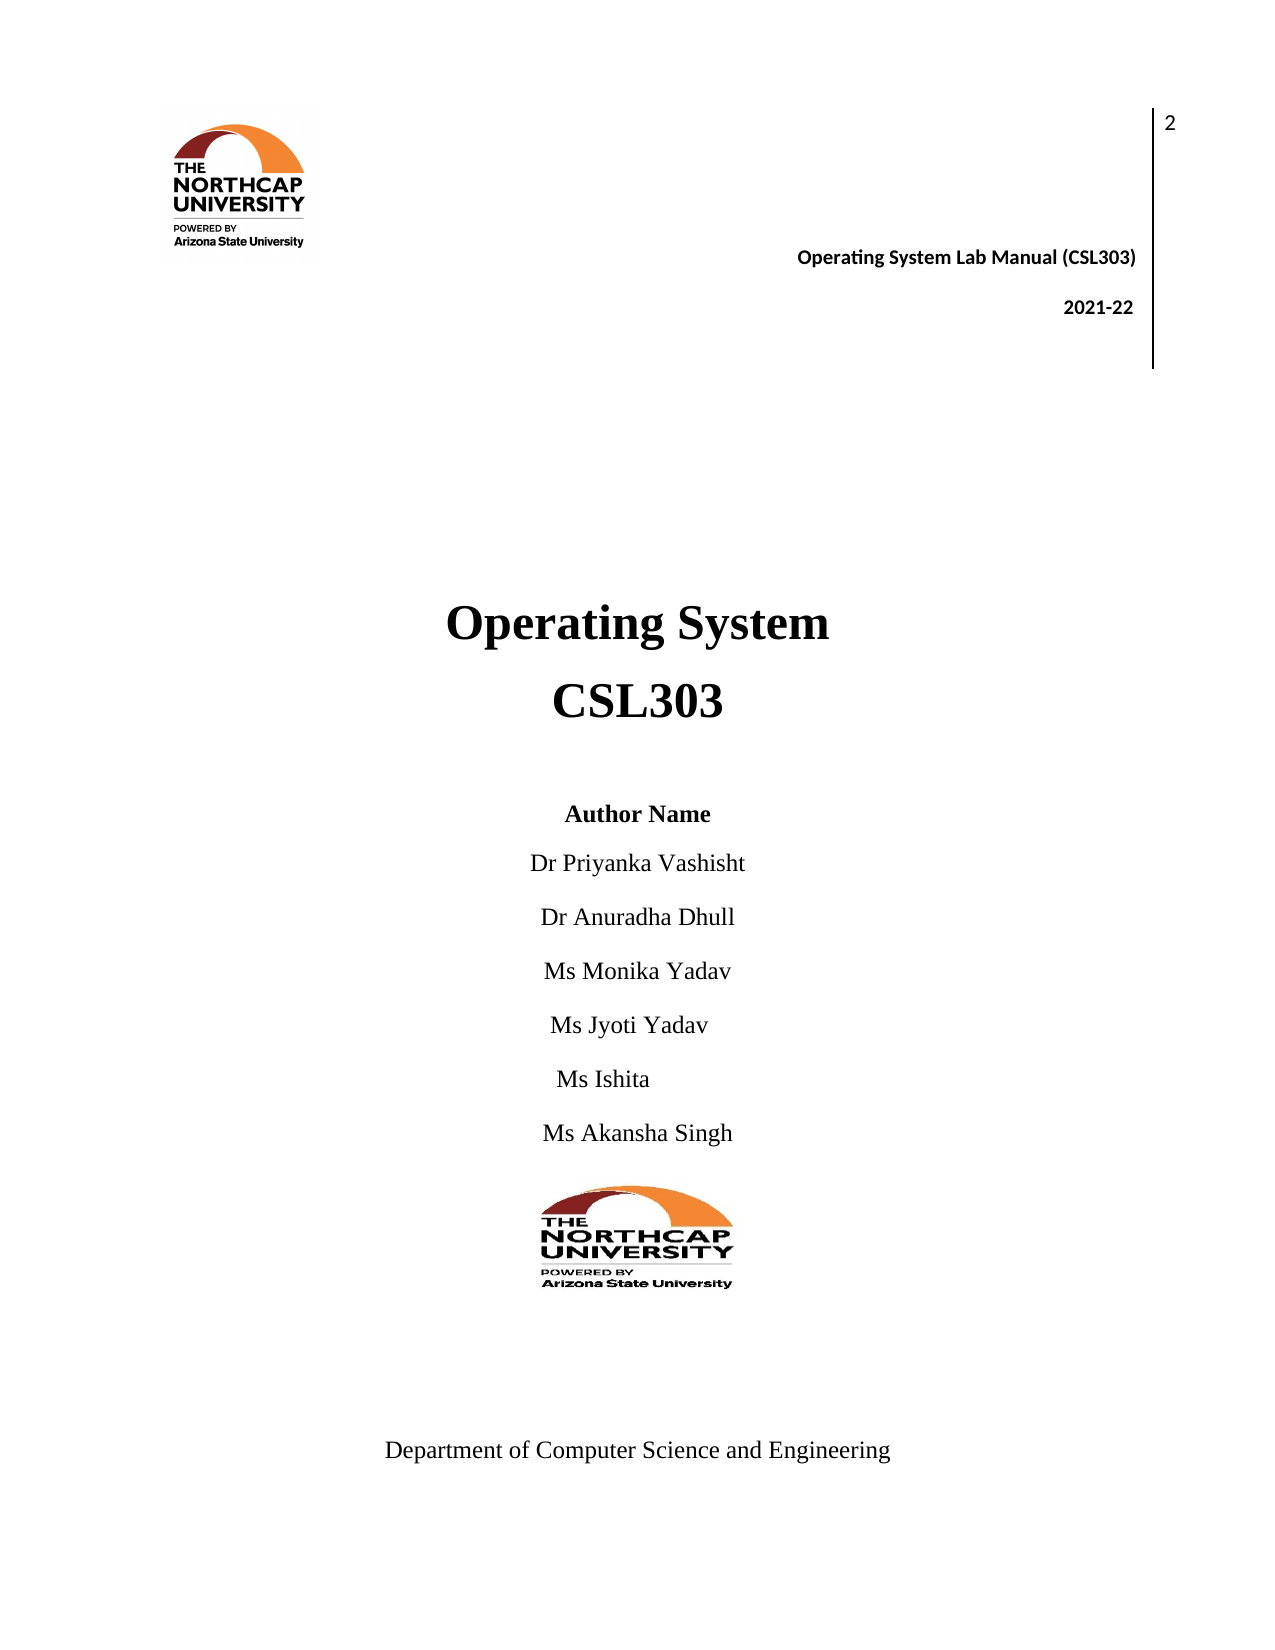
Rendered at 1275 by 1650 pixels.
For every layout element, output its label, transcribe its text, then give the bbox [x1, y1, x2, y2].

picture [161, 108, 318, 265]
text Ms Ishita [150, 1064, 1125, 1093]
picture [522, 1171, 753, 1303]
text Department of Computer Science and Engineering [150, 1436, 1125, 1464]
text Dr Priyanka Vashisht [150, 848, 1125, 877]
text Dr Anuradha Dhull [150, 902, 1125, 931]
text Ms Akansha Singh [150, 1118, 1125, 1146]
text CSL303 [150, 671, 1125, 728]
text Operating System [150, 593, 1125, 650]
text Ms Monika Yadav [150, 956, 1125, 985]
text Ms Jyoti Yadav [150, 1010, 1125, 1039]
text Author Name [150, 799, 1125, 828]
